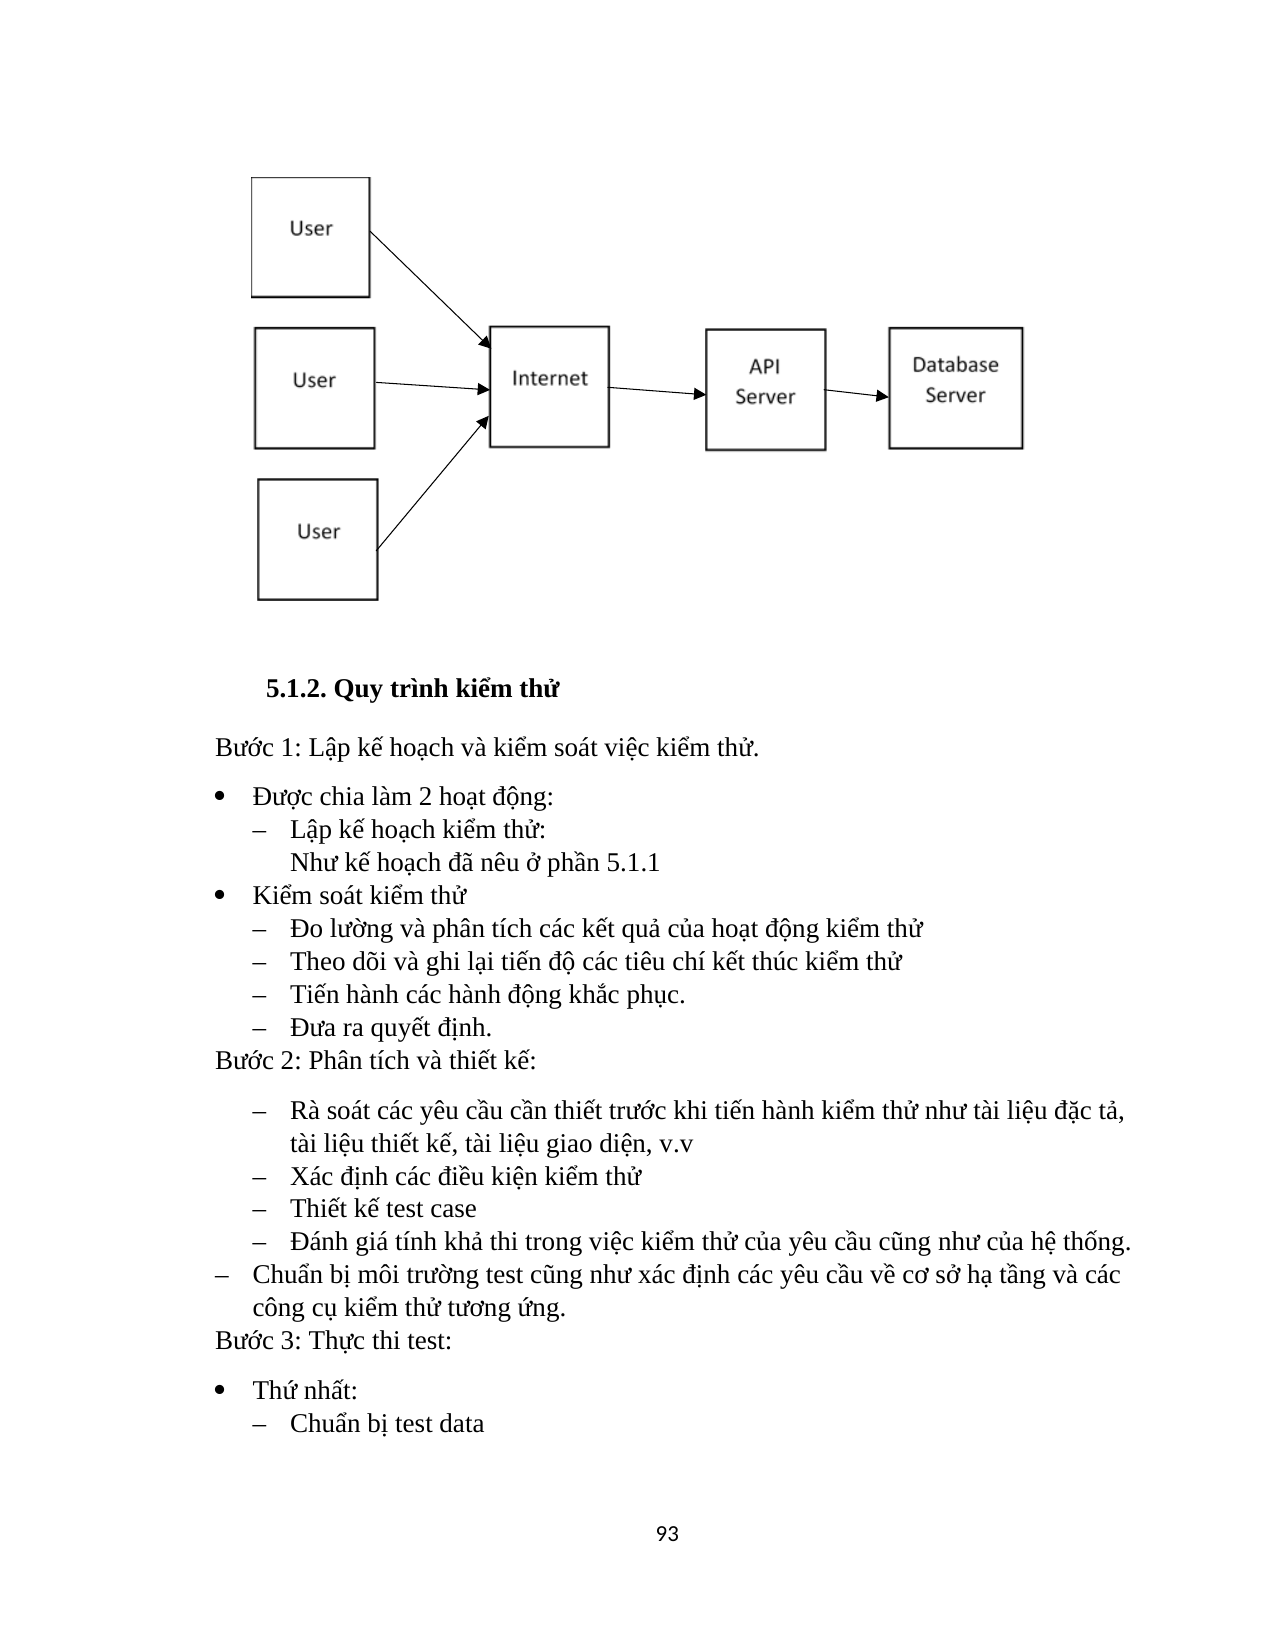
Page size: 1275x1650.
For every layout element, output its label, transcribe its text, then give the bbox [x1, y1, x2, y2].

text Bước 3: Thực thi test: [215, 1324, 1157, 1355]
list Rà soát các yêu cầu cần thiết trước khi tiến hành kiểm thử như tài liệu đặc tả, tài liệu thiết kế, tài liệu giao diện, v.v [252, 1094, 1157, 1158]
list Đánh giá tính khả thi trong việc kiểm thử của yêu cầu cũng như của hệ thống. [252, 1225, 1157, 1257]
picture [251, 177, 1027, 606]
list Thiết kế test case [252, 1192, 1157, 1224]
list Tiến hành các hành động khắc phục. [252, 978, 1157, 1009]
list Lập kế hoạch kiểm thử: [252, 813, 1157, 845]
list Thứ nhất: [215, 1374, 1157, 1405]
list Theo dõi và ghi lại tiến độ các tiêu chí kết thúc kiểm thử [252, 945, 1157, 977]
list Chuẩn bị test data [252, 1407, 1157, 1438]
list Kiểm soát kiểm thử [215, 879, 1157, 911]
text Như kế hoạch đã nêu ở phần 5.1.1 [290, 846, 1157, 878]
list Xác định các điều kiện kiểm thử [252, 1159, 1157, 1191]
text 5.1.2. Quy trình kiểm thử [266, 672, 1157, 703]
text Bước 2: Phân tích và thiết kế: [215, 1044, 1157, 1075]
list Đưa ra quyết định. [252, 1011, 1157, 1042]
text Bước 1: Lập kế hoạch và kiểm soát việc kiểm thử. [215, 731, 1157, 762]
list Chuẩn bị môi trường test cũng như xác định các yêu cầu về cơ sở hạ tầng và các công cụ kiểm thử tương ứng. [215, 1258, 1157, 1322]
list Đo lường và phân tích các kết quả của hoạt động kiểm thử [252, 912, 1157, 944]
list Được chia làm 2 hoạt động: [215, 780, 1157, 812]
